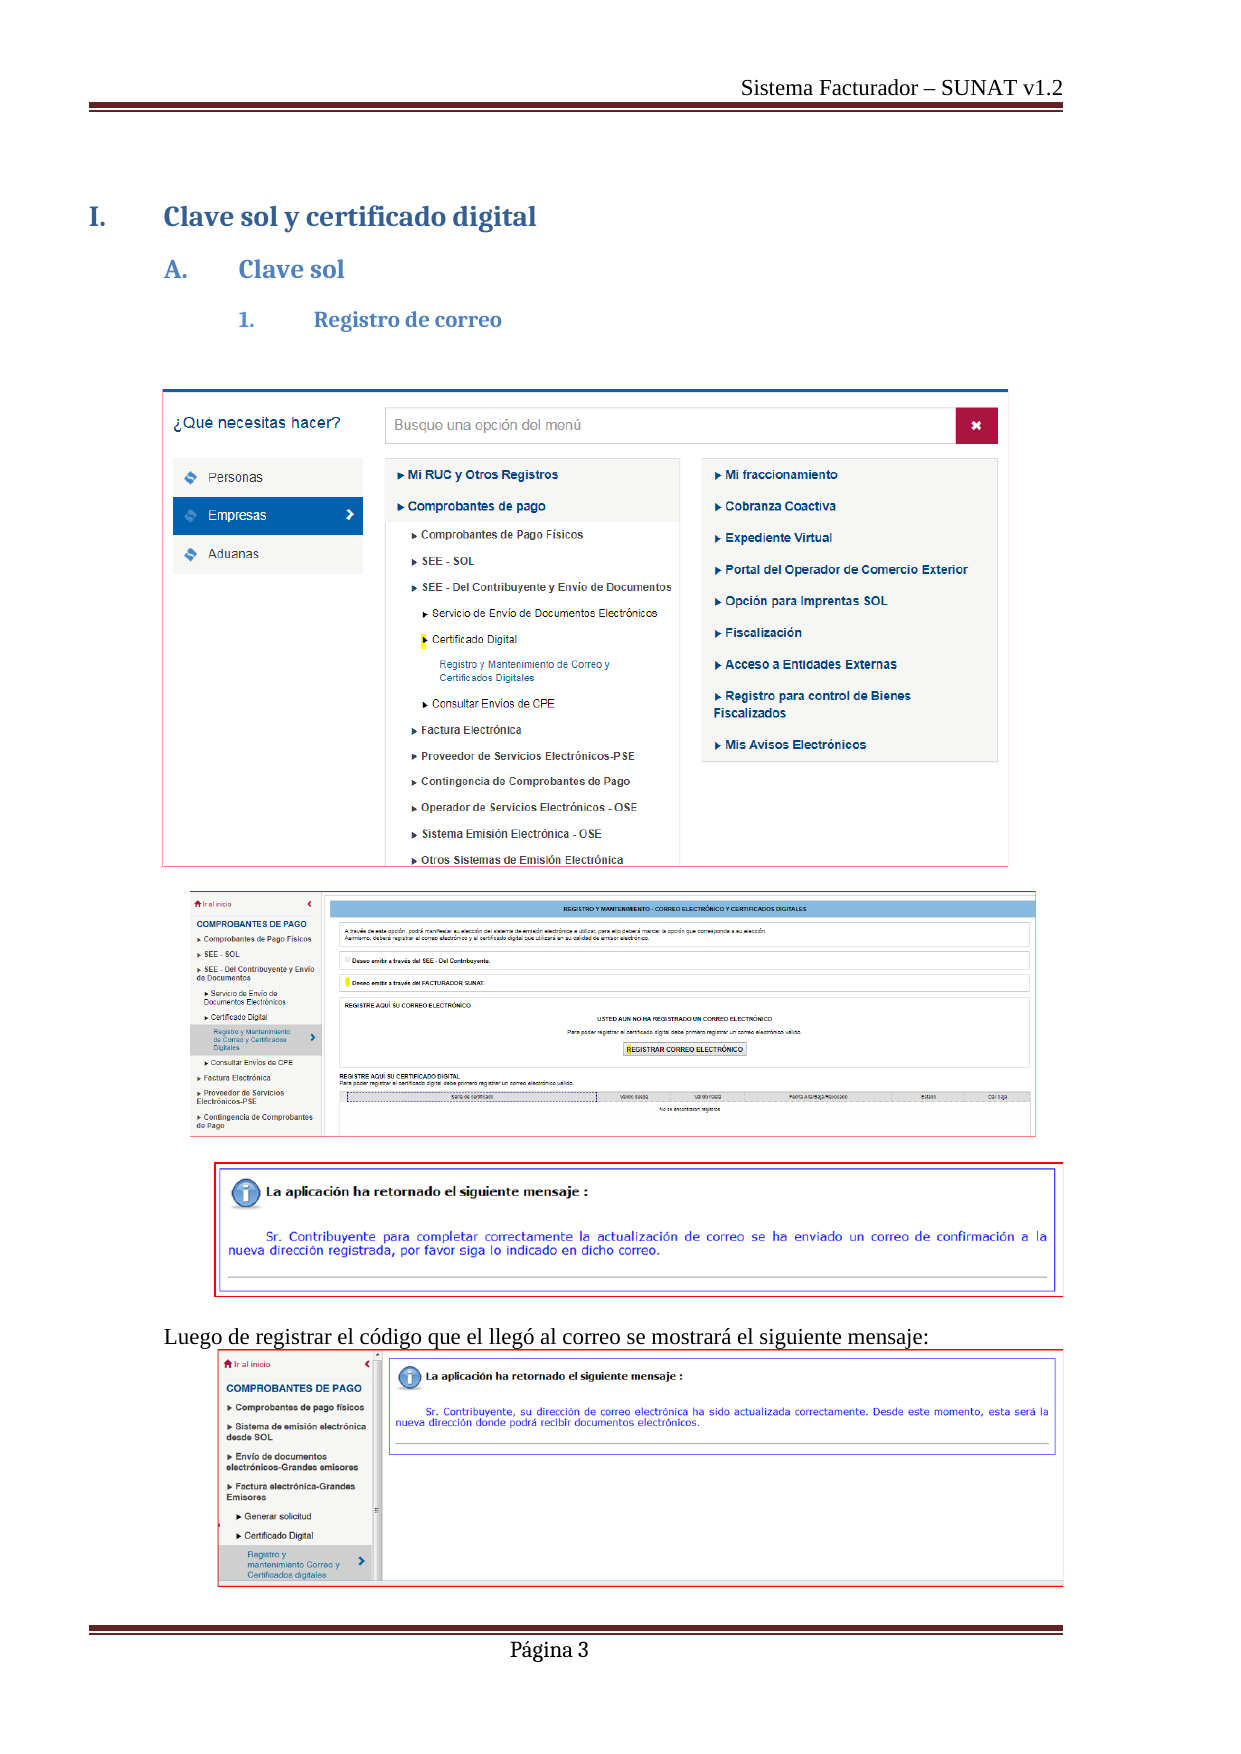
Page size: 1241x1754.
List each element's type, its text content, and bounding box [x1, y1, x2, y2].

picture [217, 1349, 1064, 1587]
subtitle Clave sol y certificado digital [89, 200, 1063, 233]
picture [162, 389, 1009, 867]
subtitle Clave sol [164, 254, 1063, 286]
picture [214, 1162, 1064, 1297]
subtitle Registro de correo [239, 306, 1063, 333]
text Luego de registrar el código que el llegó al correo se mostrará el siguiente mensaje: [89, 1323, 1063, 1349]
picture [190, 891, 1036, 1137]
